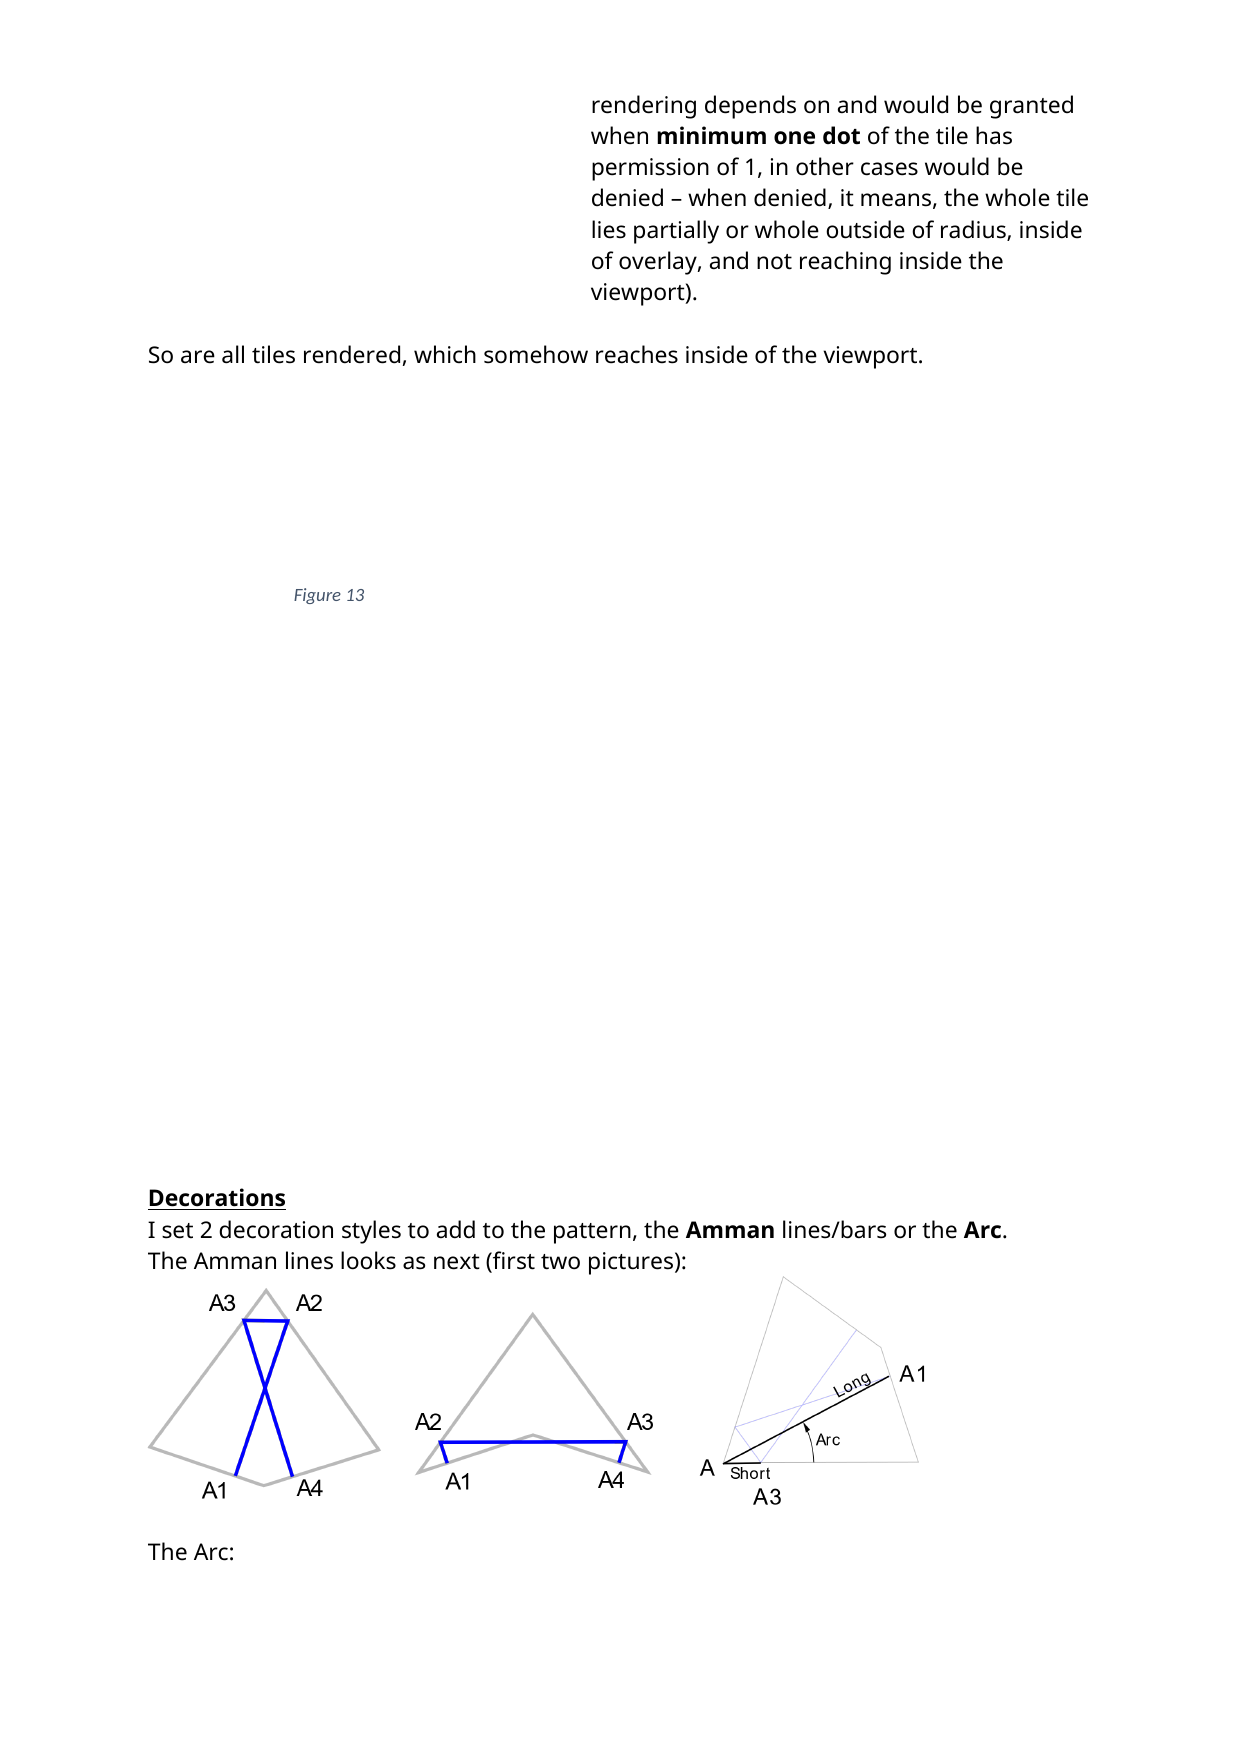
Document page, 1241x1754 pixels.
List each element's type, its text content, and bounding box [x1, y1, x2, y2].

text The Arc: [148, 1536, 1093, 1567]
text I set 2 decoration styles to add to the pattern, the Amman lines/bars or the Arc. [148, 1214, 1093, 1245]
text Decorations [148, 1182, 1093, 1214]
picture [147, 1276, 928, 1505]
text So are all tiles rendered, which somehow reaches inside of the viewport. [148, 339, 1093, 370]
text The Amman lines looks as next (first two pictures): [148, 1245, 1093, 1276]
